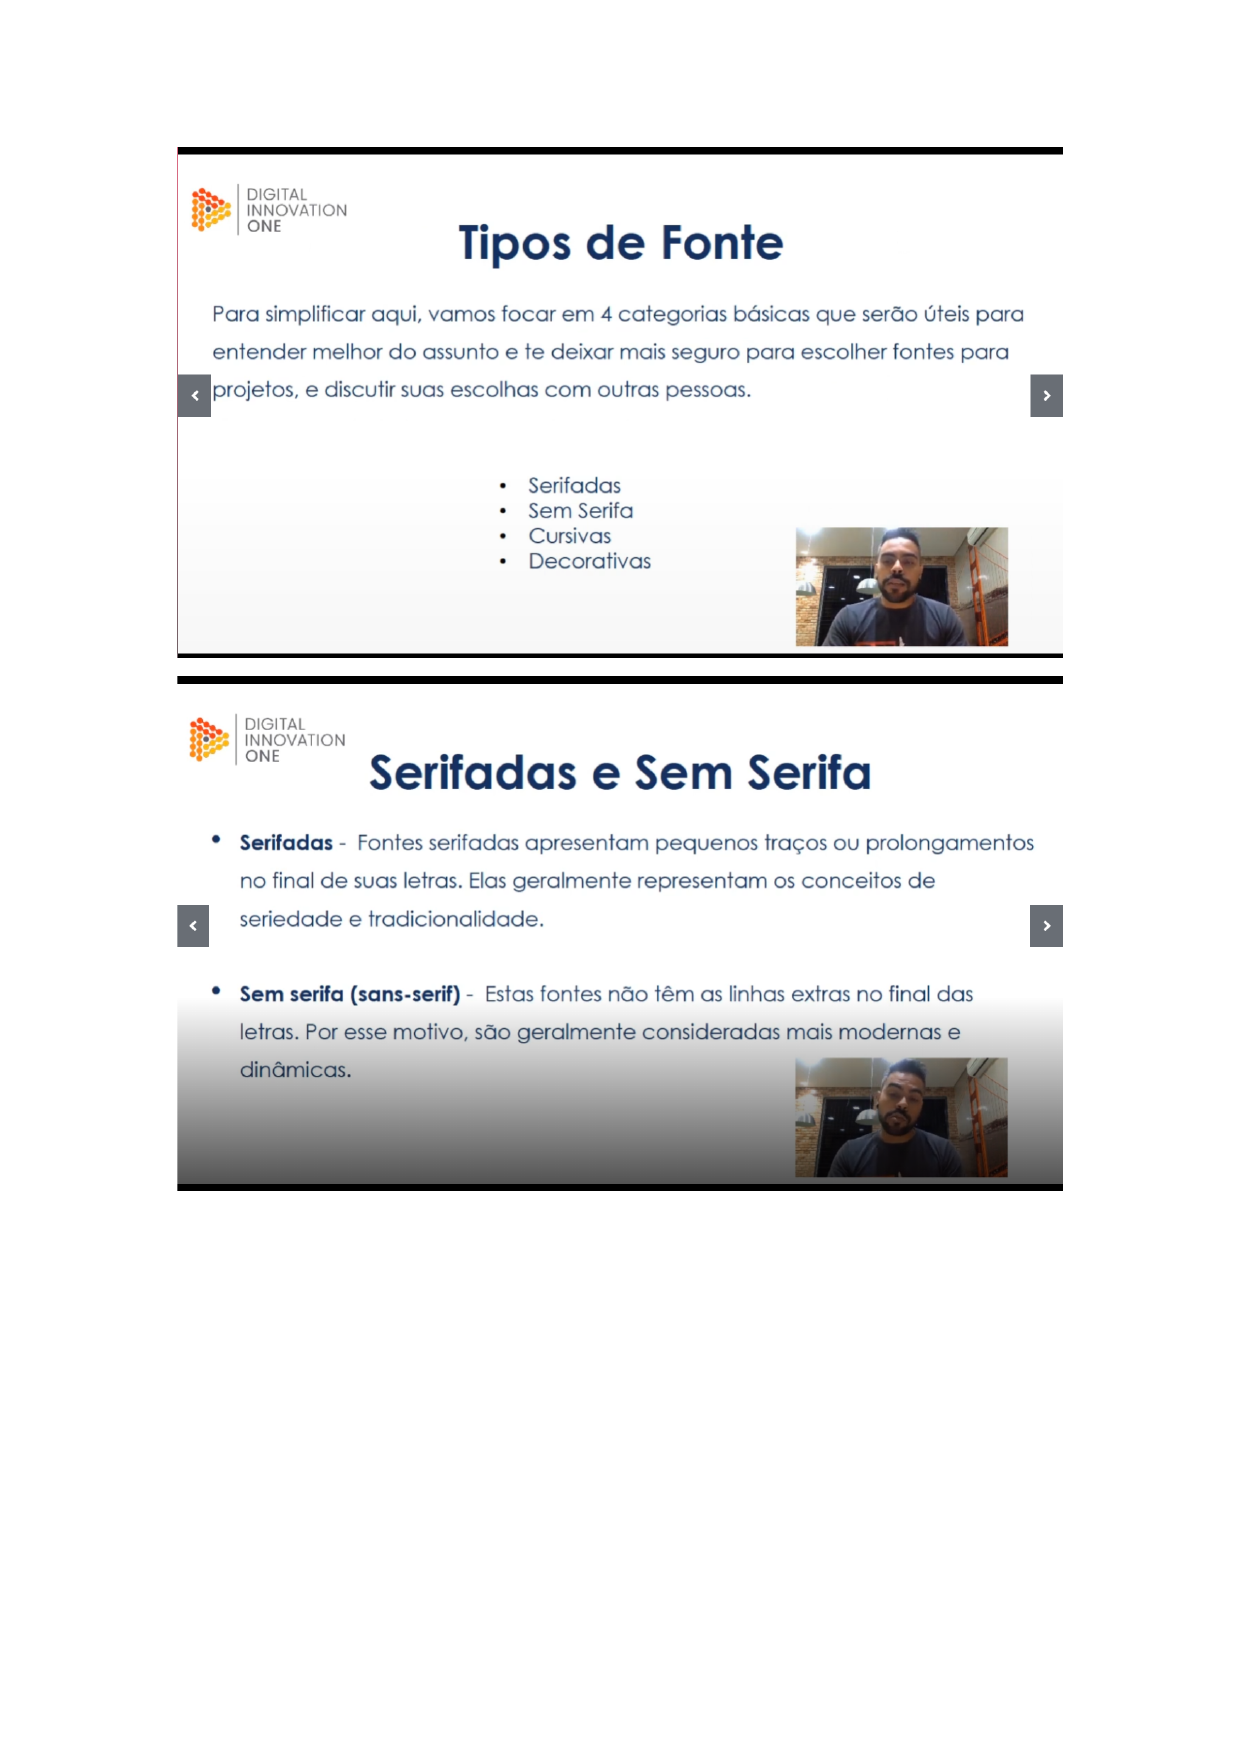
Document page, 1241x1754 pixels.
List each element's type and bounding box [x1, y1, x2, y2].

picture [177, 147, 1063, 658]
picture [177, 676, 1063, 1191]
